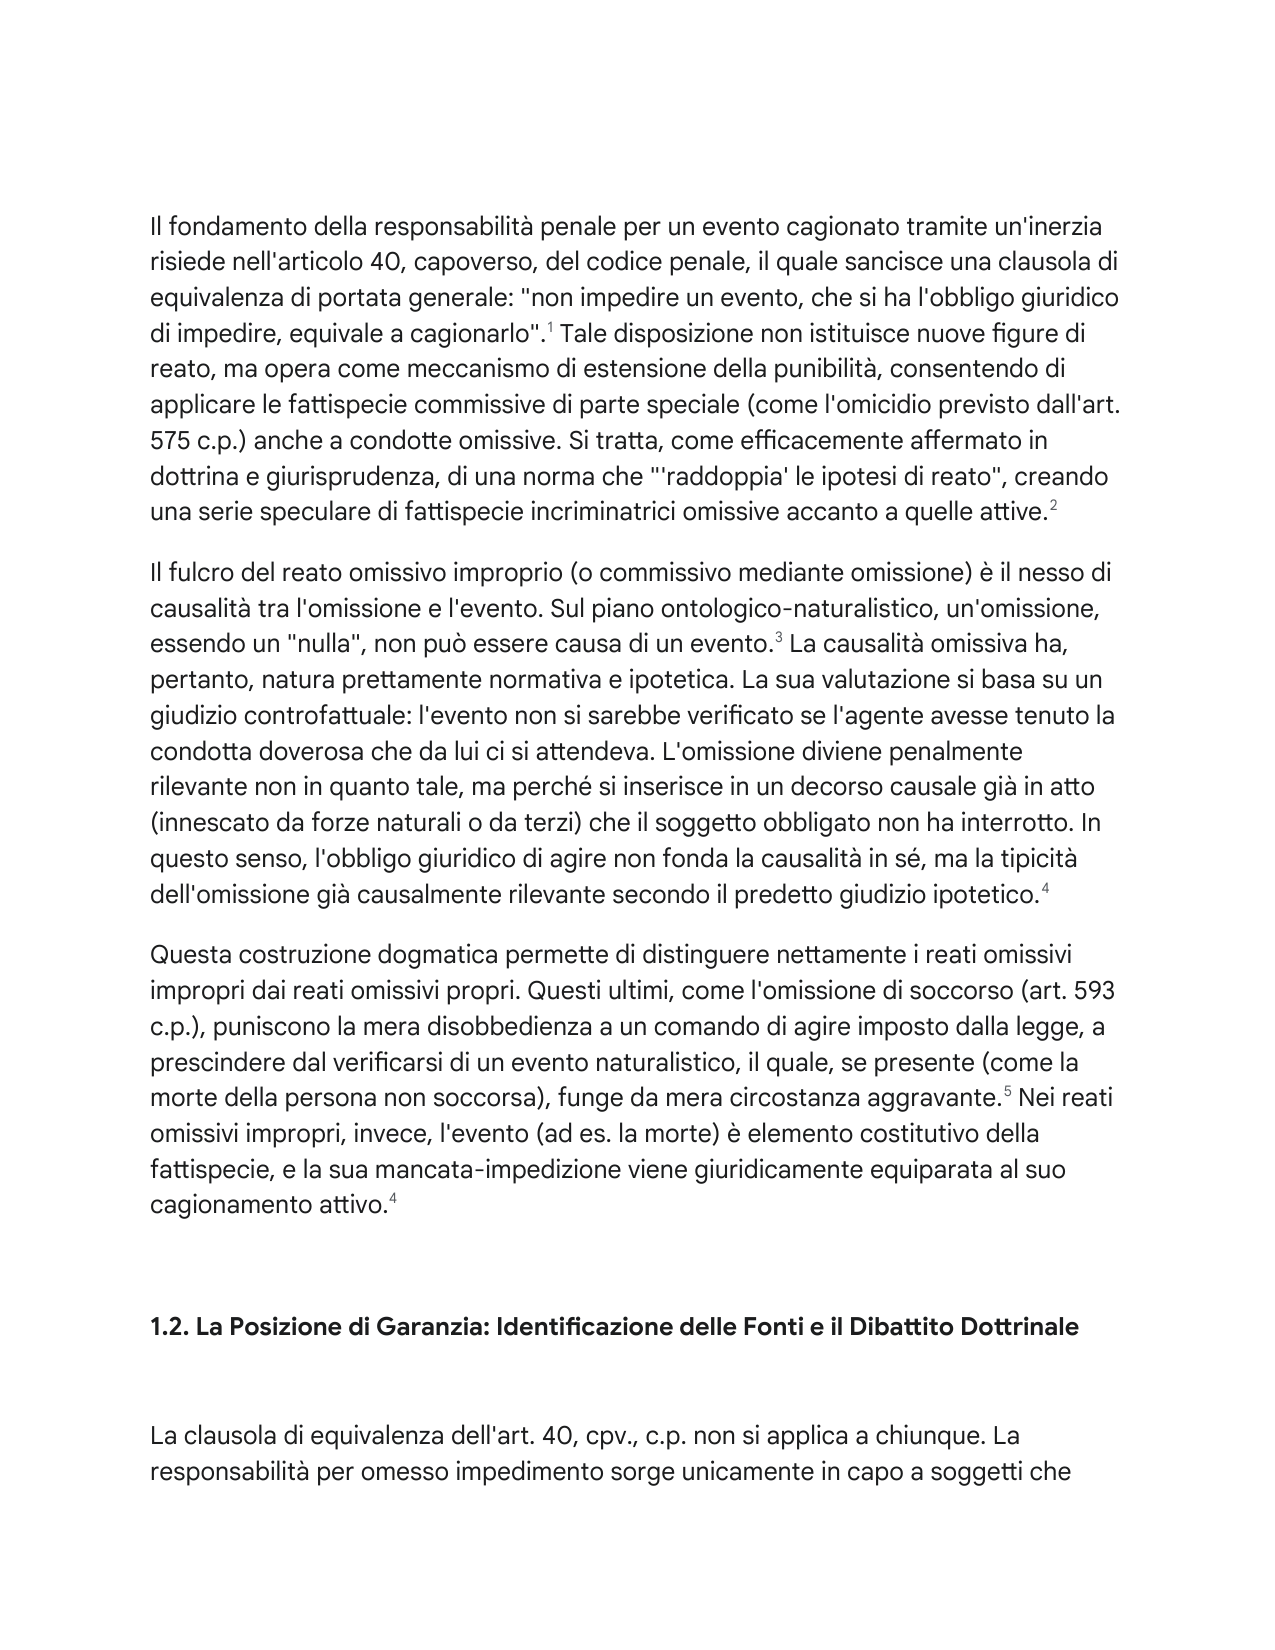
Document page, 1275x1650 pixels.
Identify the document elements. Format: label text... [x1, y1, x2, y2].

subtitle 1.2. La Posizione di Garanzia: Identificazione delle Fonti e il Dibattito Dottrinale [150, 1311, 1125, 1342]
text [150, 1420, 1125, 1487]
text Il fulcro del reato omissivo improprio (o commissivo mediante omissione) è il nesso di causalità tra l'omissione e l'evento. Sul piano ontologico-naturalistico, un'omissione, essendo un "nulla", non può essere causa di un evento.3 La causalità omissiva ha, pertanto, natura prettamente normativa e ipotetica. La sua valutazione si basa su un giudizio controfattuale: l'evento non si sarebbe verificato se l'agente avesse tenuto la condotta doverosa che da lui ci si attendeva. L'omissione diviene penalmente rilevante non in quanto tale, ma perché si inserisce in un decorso causale già in atto (innescato da forze naturali o da terzi) che il soggetto obbligato non ha interrotto. In questo senso, l'obbligo giuridico di agire non fonda la causalità in sé, ma la tipicità dell'omissione già causalmente rilevante secondo il predetto giudizio ipotetico.4 [150, 557, 1125, 910]
text Questa costruzione dogmatica permette di distinguere nettamente i reati omissivi impropri dai reati omissivi propri. Questi ultimi, come l'omissione di soccorso (art. 593 c.p.), puniscono la mera disobbedienza a un comando di agire imposto dalla legge, a prescindere dal verificarsi di un evento naturalistico, il quale, se presente (come la morte della persona non soccorsa), funge da mera circostanza aggravante.5 Nei reati omissivi impropri, invece, l'evento (ad es. la morte) è elemento costitutivo della fattispecie, e la sua mancata-impedizione viene giuridicamente equiparata al suo cagionamento attivo.4 [150, 939, 1125, 1221]
text Il fondamento della responsabilità penale per un evento cagionato tramite un'inerzia risiede nell'articolo 40, capoverso, del codice penale, il quale sancisce una clausola di equivalenza di portata generale: "non impedire un evento, che si ha l'obbligo giuridico di impedire, equivale a cagionarlo".1 Tale disposizione non istituisce nuove figure di reato, ma opera come meccanismo di estensione della punibilità, consentendo di applicare le fattispecie commissive di parte speciale (come l'omicidio previsto dall'art. 575 c.p.) anche a condotte omissive. Si tratta, come efficacemente affermato in dottrina e giurisprudenza, di una norma che "'raddoppia' le ipotesi di reato", creando una serie speculare di fattispecie incriminatrici omissive accanto a quelle attive.2 [150, 211, 1125, 528]
